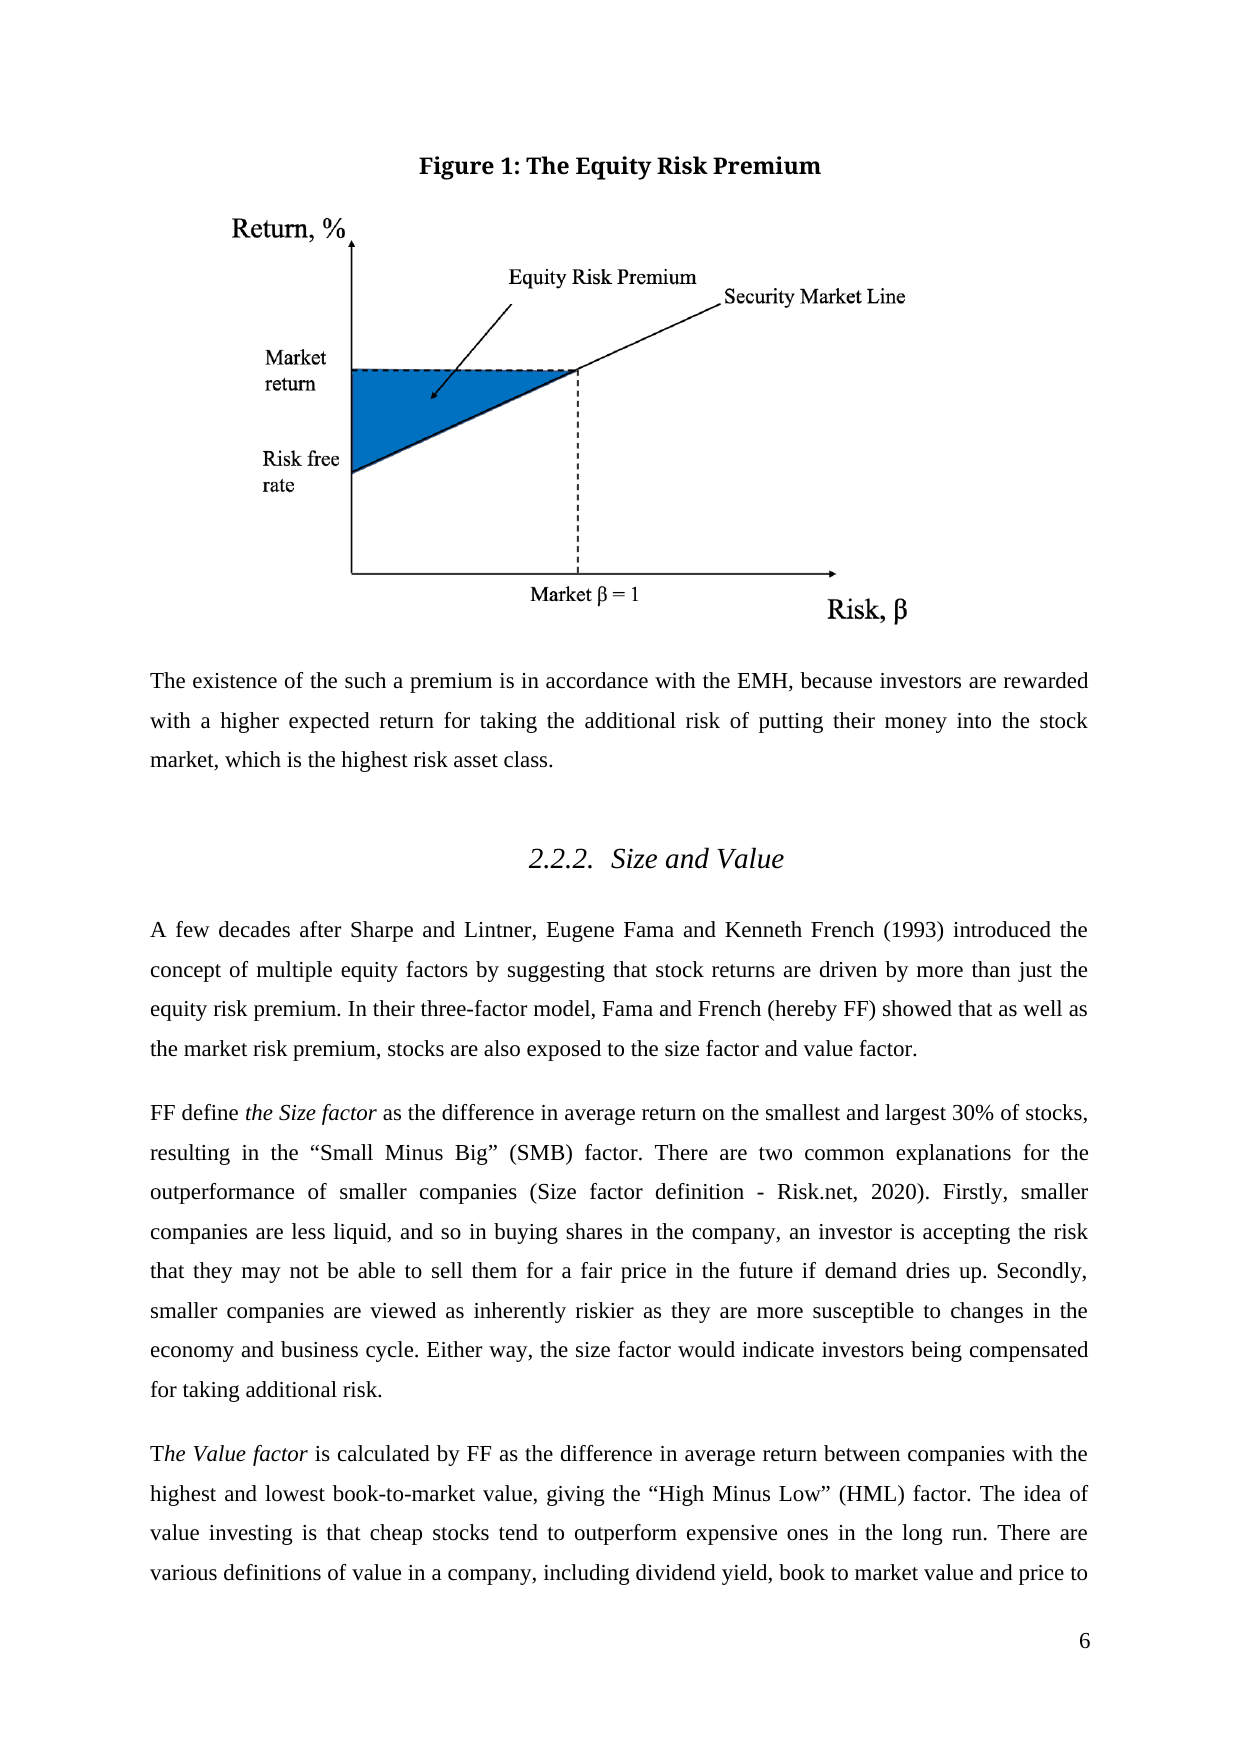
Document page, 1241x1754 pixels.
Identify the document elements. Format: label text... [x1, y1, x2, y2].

text FF define the Size factor as the difference in average return on the smallest and largest 30% of stocks, resulting in the “Small Minus Big” (SMB) factor. There are two common explanations for the outperformance of smaller companies (Size factor definition - Risk.net, 2020). Firstly, smaller companies are less liquid, and so in buying shares in the company, an investor is accepting the risk that they may not be able to sell them for a fair price in the future if demand dries up. Secondly, smaller companies are viewed as inherently riskier as they are more susceptible to changes in the economy and business cycle. Either way, the size factor would indicate investors being compensated for taking additional risk. [150, 1099, 1090, 1402]
text A few decades after Sharpe and Lintner, Eugene Fama and Kenneth French (1993) introduced the concept of multiple equity factors by suggesting that stock returns are driven by more than just the equity risk premium. In their three-factor model, Fama and French (hereby FF) showed that as well as the market risk premium, stocks are also exposed to the size factor and value factor. [150, 917, 1090, 1061]
picture [214, 202, 1026, 643]
text The existence of the such a premium is in accordance with the EMH, because investors are rewarded with a higher expected return for taking the additional risk of putting their money into the stock market, which is the highest risk asset class. [150, 667, 1090, 773]
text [150, 1440, 1090, 1585]
text Size and Value [225, 841, 1090, 875]
